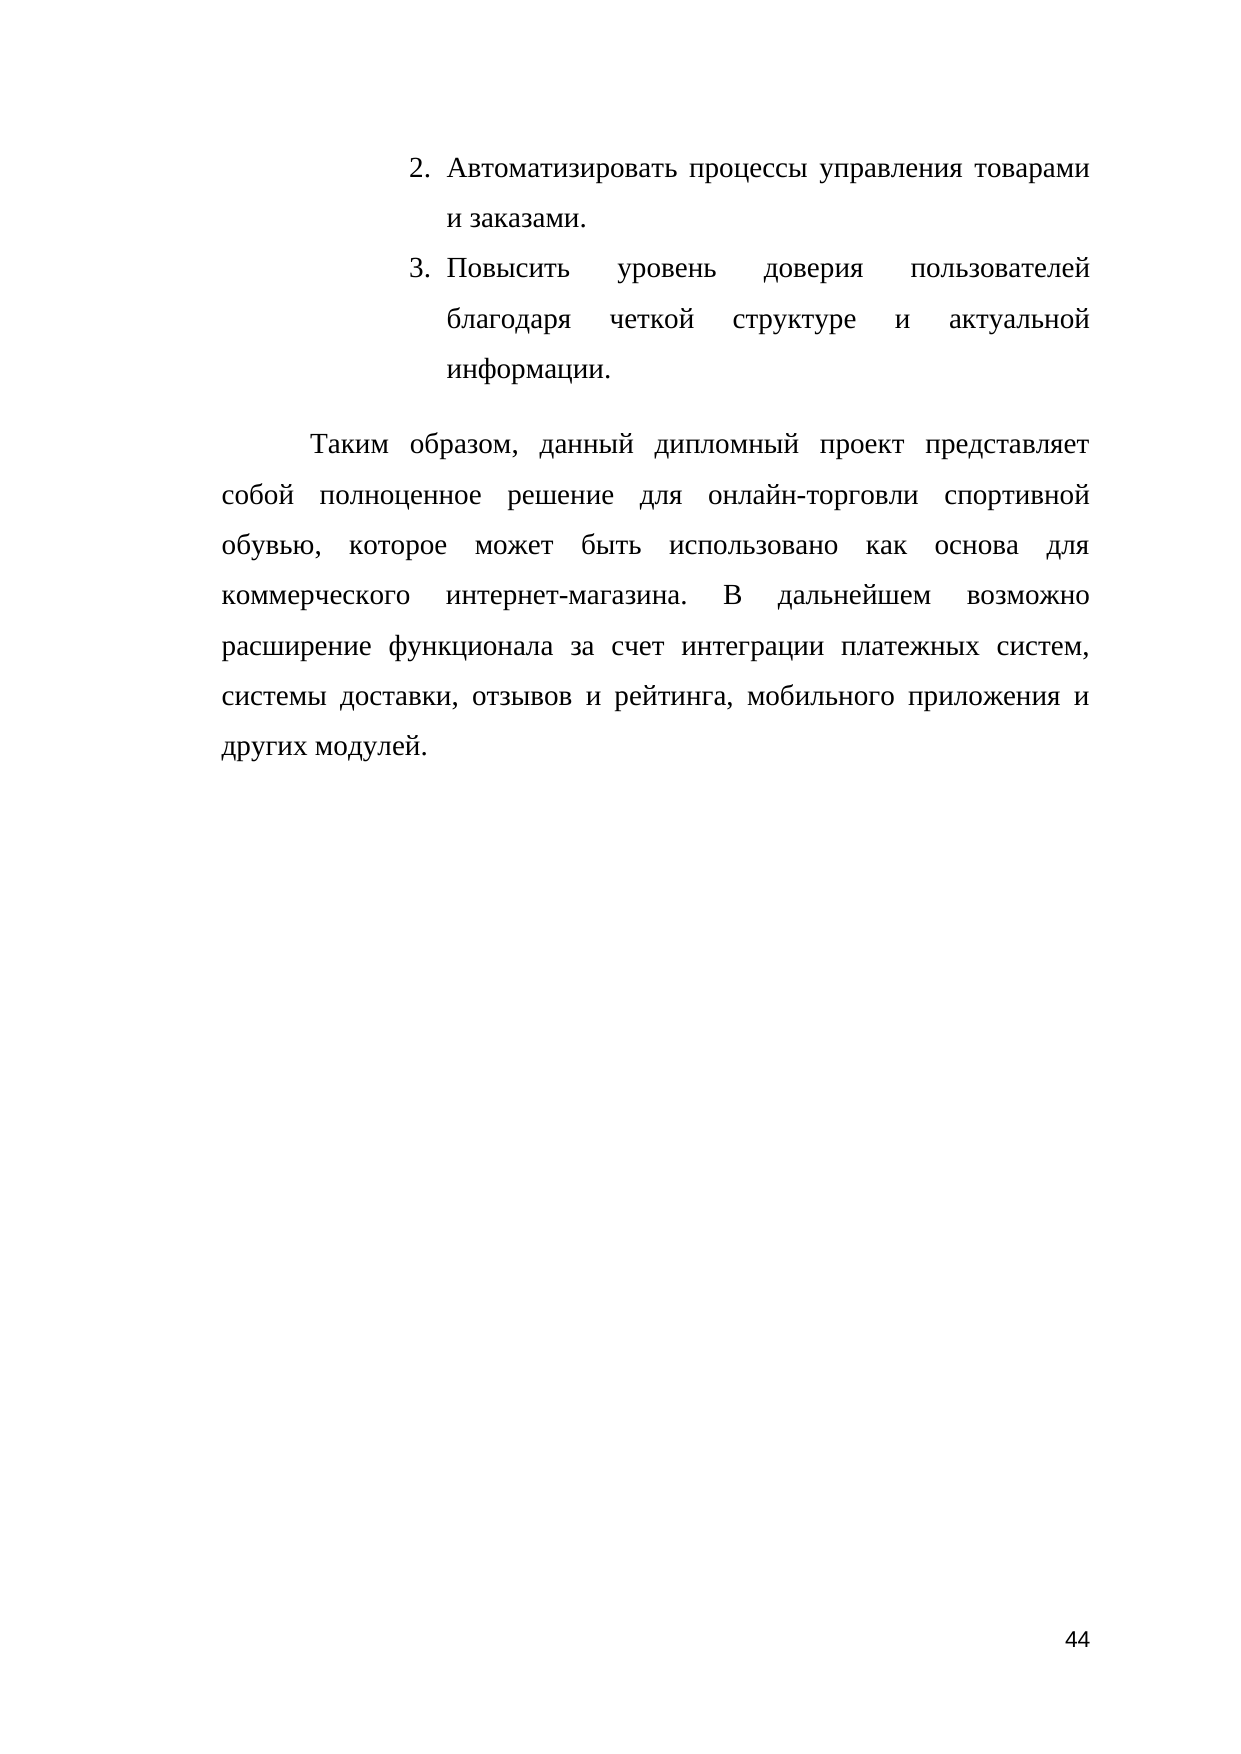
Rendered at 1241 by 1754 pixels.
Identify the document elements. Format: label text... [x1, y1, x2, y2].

list Автоматизировать процессы управления товарами и заказами. [409, 150, 1090, 234]
text Таким образом, данный дипломный проект представляет собой полноценное решение для онлайн-торговли спортивной обувью, которое может быть использовано как основа для коммерческого интернет-магазина. В дальнейшем возможно расширение функционала за счет интеграции платежных систем, системы доставки, отзывов и рейтинга, мобильного приложения и других модулей. [221, 427, 1090, 762]
list Повысить уровень доверия пользователей благодаря четкой структуре и актуальной информации. [409, 251, 1090, 385]
